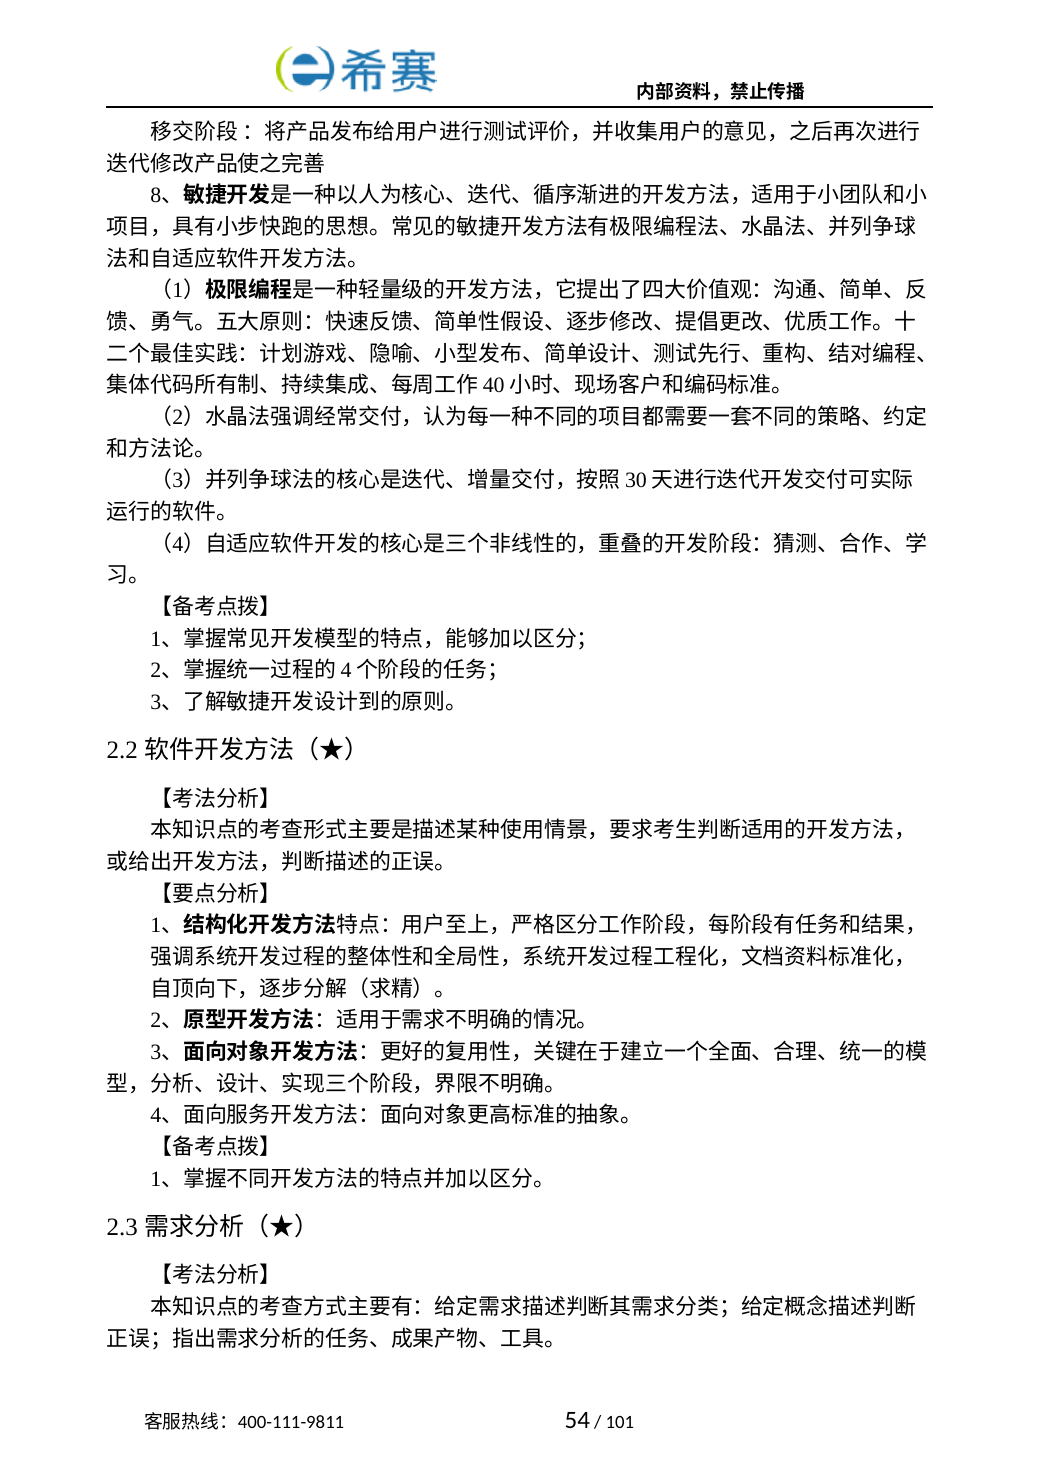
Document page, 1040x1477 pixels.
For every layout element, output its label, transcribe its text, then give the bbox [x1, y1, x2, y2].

text 8、敏捷开发是一种以人为核心、迭代、循序渐进的开发方法，适用于小团队和小项目，具有小步快跑的思想。常见的敏捷开发方法有极限编程法、水晶法、并列争球法和自适应软件开发方法。 [106, 177, 933, 272]
text 2、掌握统一过程的4个阶段的任务； [106, 652, 933, 684]
text 【考法分析】 [106, 781, 933, 812]
text 【要点分析】 [106, 876, 933, 907]
text 1、结构化开发方法特点：用户至上，严格区分工作阶段，每阶段有任务和结果， [106, 907, 933, 939]
subtitle 2.2 软件开发方法（★） [106, 716, 933, 781]
text 本知识点的考查形式主要是描述某种使用情景，要求考生判断适用的开发方法，或给出开发方法，判断描述的正误。 [106, 812, 933, 876]
text 3、面向对象开发方法：更好的复用性，关键在于建立一个全面、合理、统一的模型，分析、设计、实现三个阶段，界限不明确。 [106, 1034, 933, 1097]
text 3、了解敏捷开发设计到的原则。 [106, 684, 933, 716]
text 【备考点拨】 [106, 1129, 933, 1161]
text 本知识点的考查方式主要有：给定需求描述判断其需求分类；给定概念描述判断正误；指出需求分析的任务、成果产物、工具。 [106, 1289, 933, 1352]
text 移交阶段 ：将产品发布给用户进行测试评价，并收集用户的意见，之后再次进行迭代修改产品使之完善 [106, 114, 933, 177]
text （4）自适应软件开发的核心是三个非线性的，重叠的开发阶段：猜测、合作、学习。 [106, 526, 933, 589]
text （1）极限编程是一种轻量级的开发方法，它提出了四大价值观：沟通、简单、反馈、勇气。五大原则：快速反馈、简单性假设、逐步修改、提倡更改、优质工作。十二个最佳实践：计划游戏、隐喻、小型发布、简单设计、测试先行、重构、结对编程、集体代码所有制、持续集成、每周工作40小时、现场客户和编码标准。 [106, 272, 933, 399]
text 【备考点拨】 [106, 589, 933, 621]
text 1、掌握不同开发方法的特点并加以区分。 [106, 1161, 933, 1192]
text 【考法分析】 [106, 1257, 933, 1289]
picture [276, 41, 438, 99]
text 自顶向下，逐步分解（求精）。 [106, 971, 933, 1002]
text 强调系统开发过程的整体性和全局性，系统开发过程工程化，文档资料标准化， [106, 939, 933, 971]
subtitle 2.3 需求分析（★） [106, 1192, 933, 1257]
text 2、原型开发方法：适用于需求不明确的情况。 [106, 1002, 933, 1034]
text （2）水晶法强调经常交付，认为每一种不同的项目都需要一套不同的策略、约定和方法论。 [106, 399, 933, 462]
text 4、面向服务开发方法：面向对象更高标准的抽象。 [106, 1097, 933, 1129]
text （3）并列争球法的核心是迭代、增量交付，按照30天进行迭代开发交付可实际运行的软件。 [106, 462, 933, 526]
text 1、掌握常见开发模型的特点，能够加以区分； [106, 621, 933, 652]
